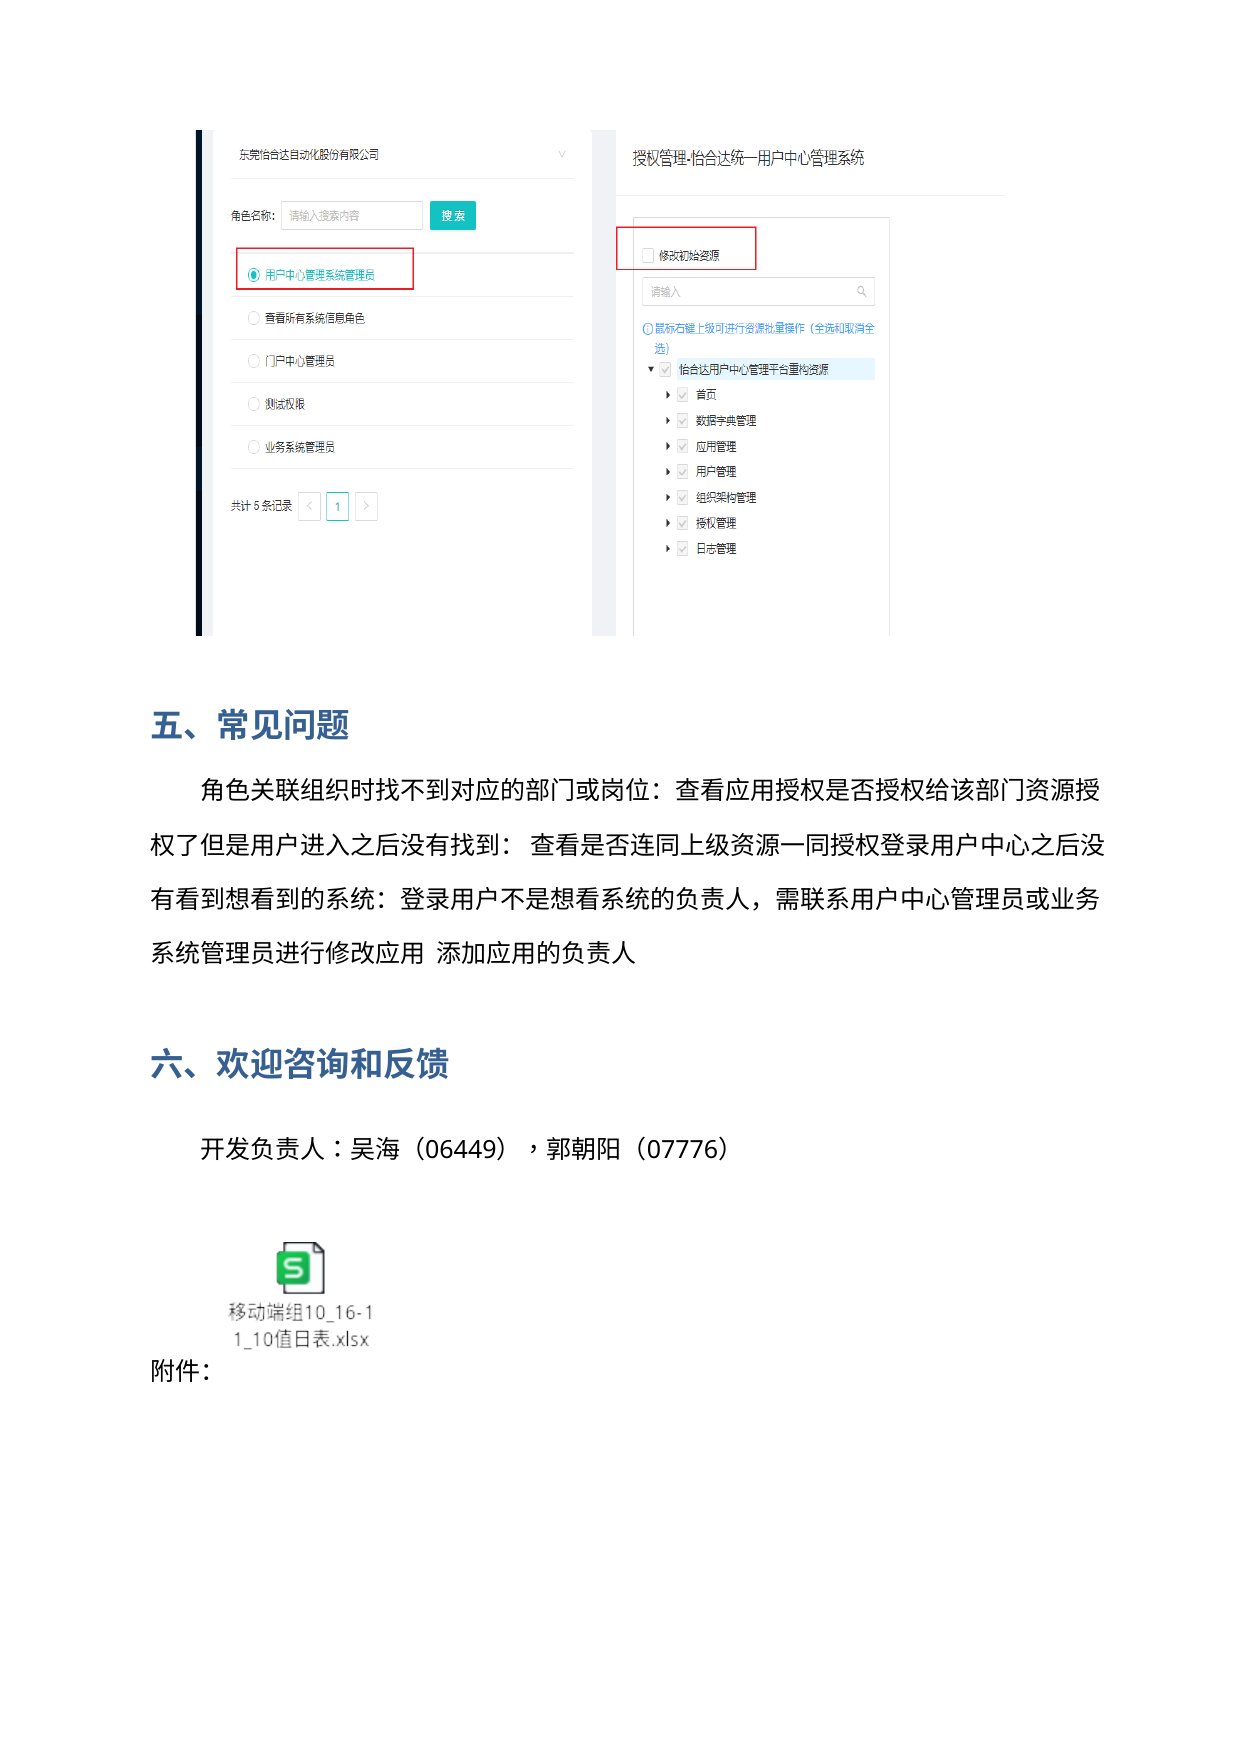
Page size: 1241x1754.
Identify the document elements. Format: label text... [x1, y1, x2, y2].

subtitle 开发负责人：吴海（06449），郭朝阳（07776） [150, 1131, 1229, 1165]
text 附件： [150, 1242, 1229, 1387]
subtitle 六、欢迎咨询和反馈 [150, 1038, 1229, 1086]
text 角色关联组织时找不到对应的部门或岗位：查看应用授权是否授权给该部门资源授权了但是用户进入之后没有找到： 查看是否连同上级资源一同授权登录用户中心之后没有看到想看到的系统：登录用户不是想看系统的负责人，需联系用户中心管理员或业务系统管理员进行修改应用 添加应用的负责人 [150, 771, 1109, 970]
subtitle 五、常见问题 [150, 698, 1229, 747]
picture [195, 130, 1005, 636]
